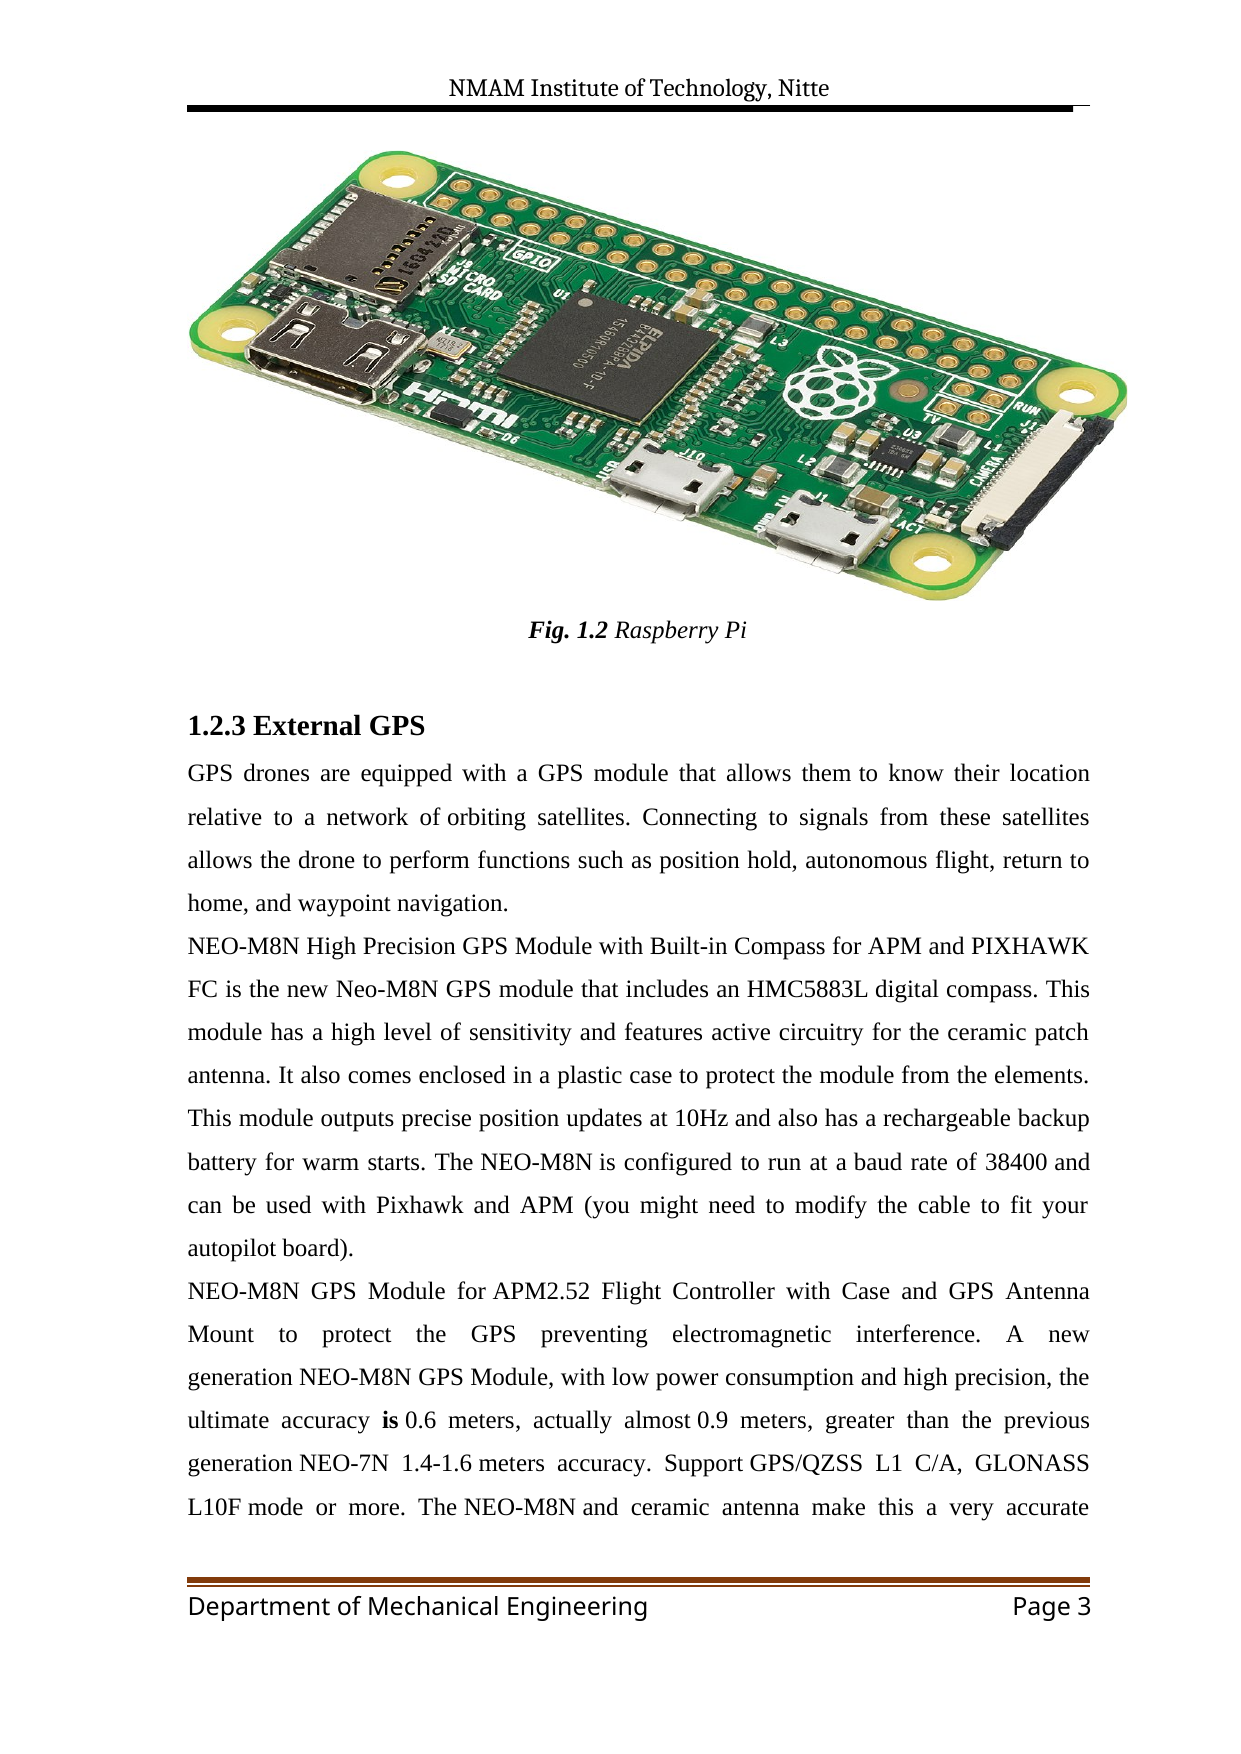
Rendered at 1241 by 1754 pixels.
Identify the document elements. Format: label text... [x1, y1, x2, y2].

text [187, 1276, 1090, 1520]
text NEO-M8N High Precision GPS Module with Built-in Compass for APM and PIXHAWK FC is the new Neo-M8N GPS module that includes an HMC5883L digital compass. This module has a high level of sensitivity and features active circuitry for the ceramic patch antenna. It also comes enclosed in a plastic case to protect the module from the elements. This module outputs precise position updates at 10Hz and also has a rechargeable backup battery for warm starts. The NEO-M8N is configured to run at a baud rate of 38400 and can be used with Pixhawk and APM (you might need to modify the cable to fit your autopilot board). [187, 931, 1090, 1262]
picture [187, 150, 1128, 601]
text Fig. 1.2 Raspberry Pi [187, 615, 1090, 643]
text GPS drones are equipped with a GPS module that allows them to know their location relative to a network of orbiting satellites. Connecting to signals from these satellites allows the drone to perform functions such as position hold, autonomous flight, return to home, and waypoint navigation. [187, 758, 1090, 917]
text 1.2.3 External GPS [187, 708, 1090, 742]
